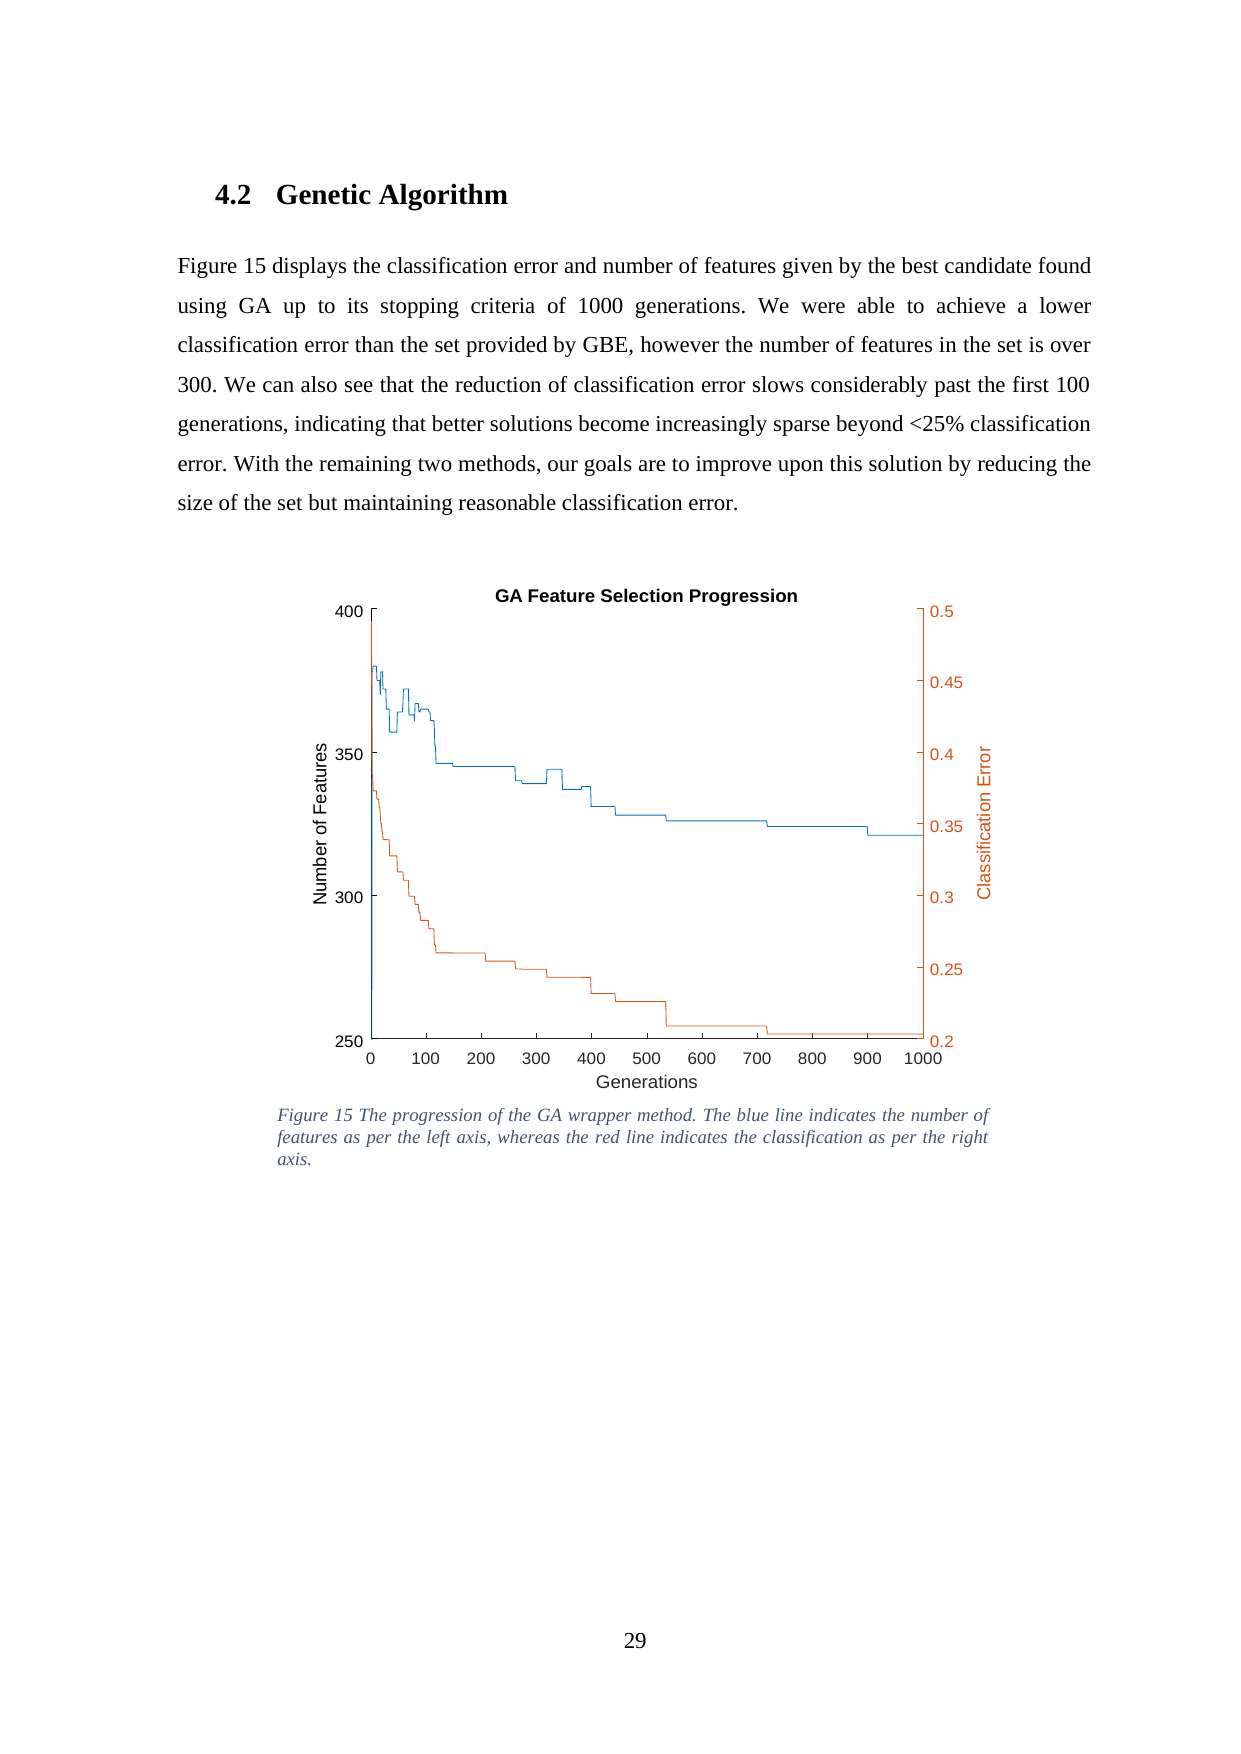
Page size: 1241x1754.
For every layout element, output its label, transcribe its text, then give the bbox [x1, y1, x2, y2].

text Figure 15 displays the classification error and number of features given by the best candidate found using GA up to its stopping criteria of 1000 generations. We were able to achieve a lower classification error than the set provided by GBE, however the number of features in the set is over 300. We can also see that the reduction of classification error slows considerably past the first 100 generations, indicating that better solutions become increasingly sparse beyond <25% classification error. With the remaining two methods, our goals are to improve upon this solution by reducing the size of the set but maintaining reasonable classification error. [177, 252, 1092, 515]
subtitle Genetic Algorithm [215, 177, 1092, 210]
